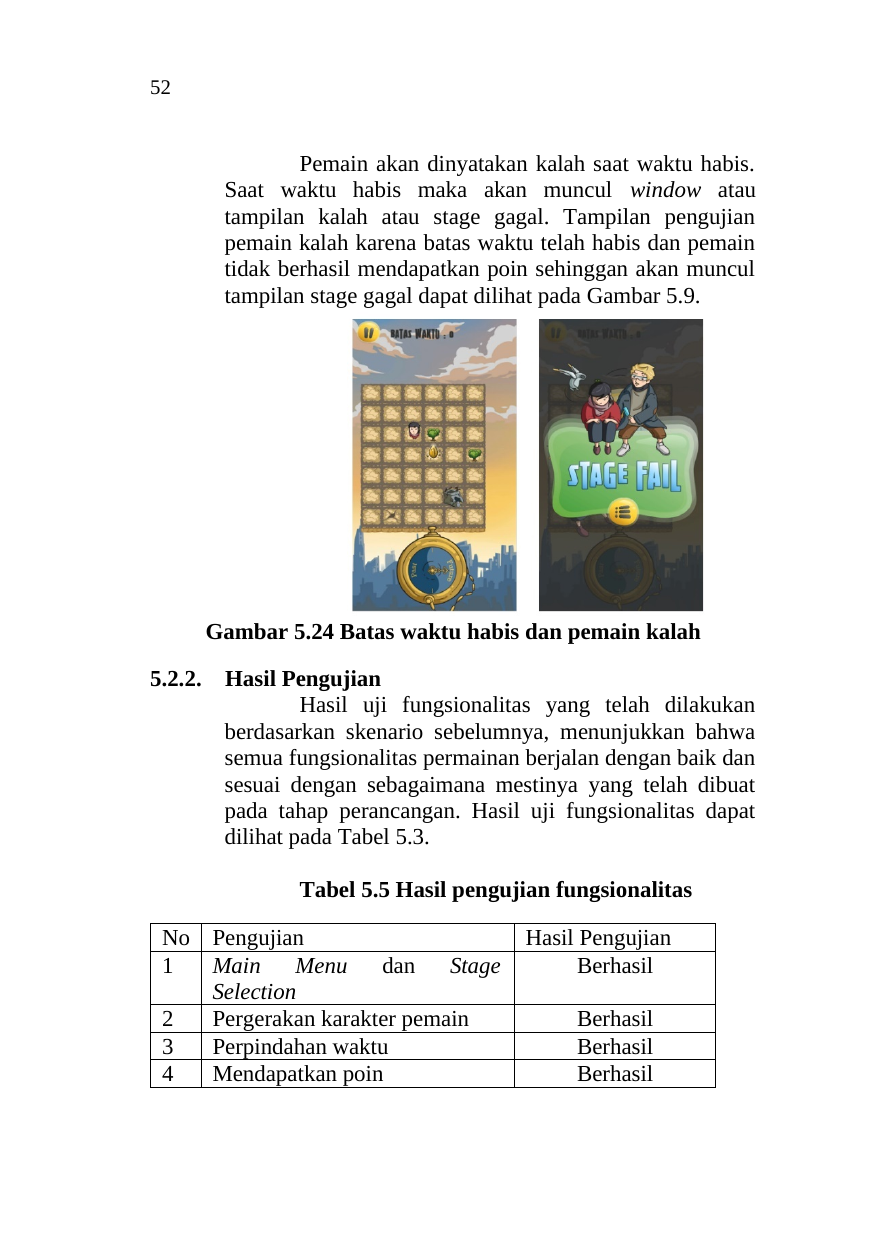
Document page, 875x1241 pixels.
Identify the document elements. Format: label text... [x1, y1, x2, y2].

text Pemain akan dinyatakan kalah saat waktu habis. Saat waktu habis maka akan muncul window atau tampilan kalah atau stage gagal. Tampilan pengujian pemain kalah karena batas waktu telah habis dan pemain tidak berhasil mendapatkan poin sehinggan akan muncul tampilan stage gagal dapat dilihat pada Gambar 5.9. [224, 150, 756, 308]
text Hasil uji fungsionalitas yang telah dilakukan berdasarkan skenario sebelumnya, menunjukkan bahwa semua fungsionalitas permainan berjalan dengan baik dan sesuai dengan sebagaimana mestinya yang telah dibuat pada tahap perancangan. Hasil uji fungsionalitas dapat dilihat pada Tabel 5.3. [224, 692, 756, 850]
table_header No [151, 924, 201, 951]
table_cell Berhasil [515, 952, 715, 1004]
table_cell Main Menu dan Stage Selection [202, 952, 514, 1004]
picture [347, 308, 709, 618]
table_cell 4 [151, 1060, 201, 1087]
table_cell Mendapatkan poin [202, 1060, 514, 1087]
table_cell Berhasil [515, 1060, 715, 1087]
table_cell 3 [151, 1033, 201, 1059]
table_cell 2 [151, 1005, 201, 1032]
table_header Hasil Pengujian [515, 924, 715, 951]
table_cell Perpindahan waktu [202, 1033, 514, 1059]
table_cell Berhasil [515, 1033, 715, 1059]
table_cell Pergerakan karakter pemain [202, 1005, 514, 1032]
table_cell Berhasil [515, 1005, 715, 1032]
table_cell 1 [151, 952, 201, 1004]
table_header Pengujian [202, 924, 514, 951]
subtitle Hasil Pengujian [150, 665, 756, 692]
